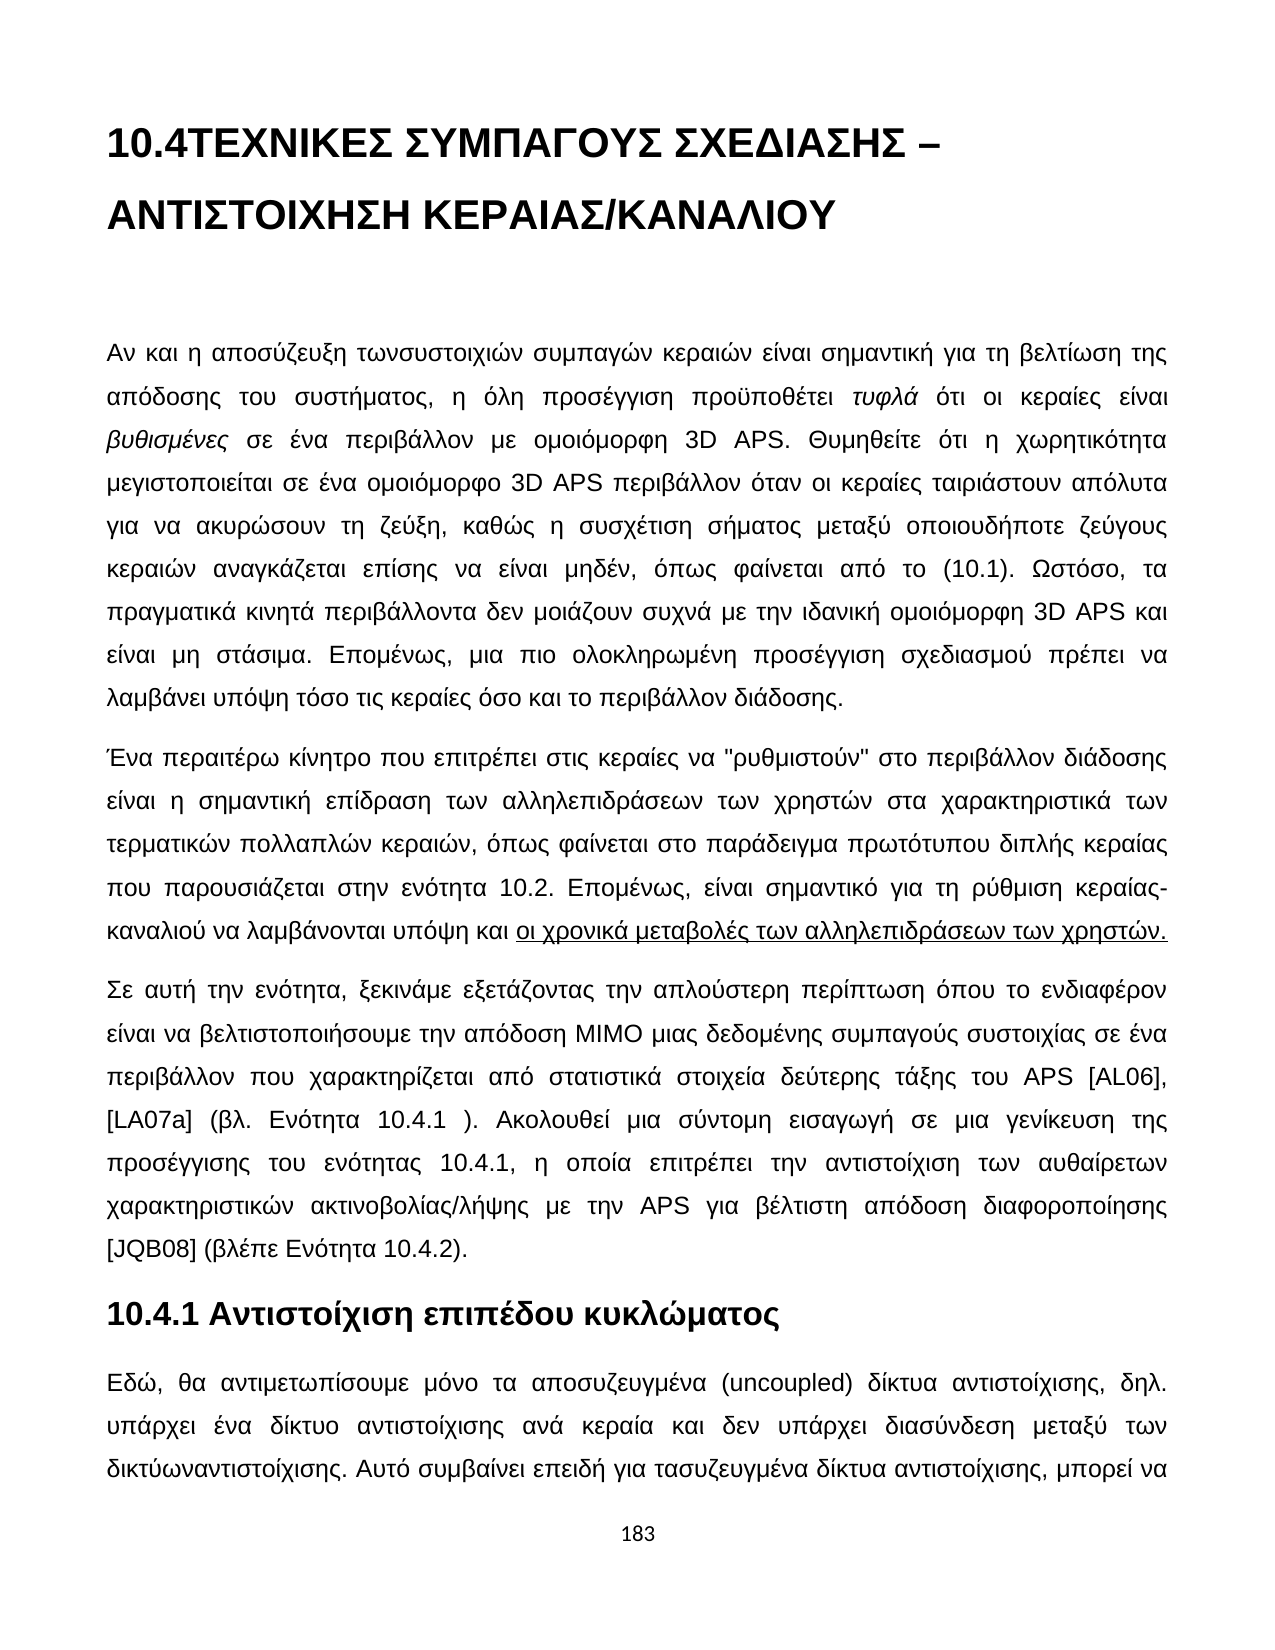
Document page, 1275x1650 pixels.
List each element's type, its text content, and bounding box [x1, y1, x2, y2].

text Ένα περαιτέρω κίνητρο που επιτρέπει στις κεραίες να "ρυθμιστούν" στο περιβάλλον διάδοσης είναι η σημαντική επίδραση των αλληλεπιδράσεων των χρηστών στα χαρακτηριστικά των τερματικών πολλαπλών κεραιών, όπως φαίνεται στο παράδειγμα πρωτότυπου διπλής κεραίας που παρουσιάζεται στην ενότητα 10.2. Επομένως, είναι σημαντικό για τη ρύθμιση κεραίας-καναλιού να λαμβάνονται υπόψη και οι χρονικά μεταβολές των αλληλεπιδράσεων των χρηστών. [106, 743, 1169, 944]
text Σε αυτή την ενότητα, ξεκινάμε εξετάζοντας την απλούστερη περίπτωση όπου το ενδιαφέρον είναι να βελτιστοποιήσουμε την απόδοση MIMO μιας δεδομένης συμπαγούς συστοιχίας σε ένα περιβάλλον που χαρακτηρίζεται από στατιστικά στοιχεία δεύτερης τάξης του APS [AL06], [LA07a] (βλ. Ενότητα 10.4.1 ). Ακολουθεί μια σύντομη εισαγωγή σε μια γενίκευση της προσέγγισης του ενότητας 10.4.1, η οποία επιτρέπει την αντιστοίχιση των αυθαίρετων χαρακτηριστικών ακτινοβολίας/λήψης με την APS για βέλτιστη απόδοση διαφοροποίησης [JQB08] (βλέπε Ενότητα 10.4.2). [106, 975, 1169, 1263]
text Αν και η αποσύζευξη τωνσυστοιχιών συμπαγών κεραιών είναι σημαντική για τη βελτίωση της απόδοσης του συστήματος, η όλη προσέγγιση προϋποθέτει τυφλά ότι οι κεραίες είναι βυθισμένες σε ένα περιβάλλον με ομοιόμορφη 3D APS. Θυμηθείτε ότι η χωρητικότητα μεγιστοποιείται σε ένα ομοιόμορφο 3D APS περιβάλλον όταν οι κεραίες ταιριάστουν απόλυτα για να ακυρώσουν τη ζεύξη, καθώς η συσχέτιση σήματος μεταξύ οποιουδήποτε ζεύγους κεραιών αναγκάζεται επίσης να είναι μηδέν, όπως φαίνεται από το (10.1). Ωστόσο, τα πραγματικά κινητά περιβάλλοντα δεν μοιάζουν συχνά με την ιδανική ομοιόμορφη 3D APS και είναι μη στάσιμα. Επομένως, μια πιο ολοκληρωμένη προσέγγιση σχεδιασμού πρέπει να λαμβάνει υπόψη τόσο τις κεραίες όσο και το περιβάλλον διάδοσης. [106, 338, 1169, 712]
text 10.4.1 Αντιστοίχιση επιπέδου κυκλώματος [106, 1294, 1169, 1332]
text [106, 1368, 1169, 1483]
text 10.4ΤΕΧΝΙΚΕΣ ΣΥΜΠΑΓΟΥΣ ΣΧΕΔΙΑΣΗΣ – ΑΝΤΙΣΤΟΙΧΗΣΗ ΚΕΡΑΙΑΣ/ΚΑΝΑΛΙΟΥ [106, 118, 1169, 238]
